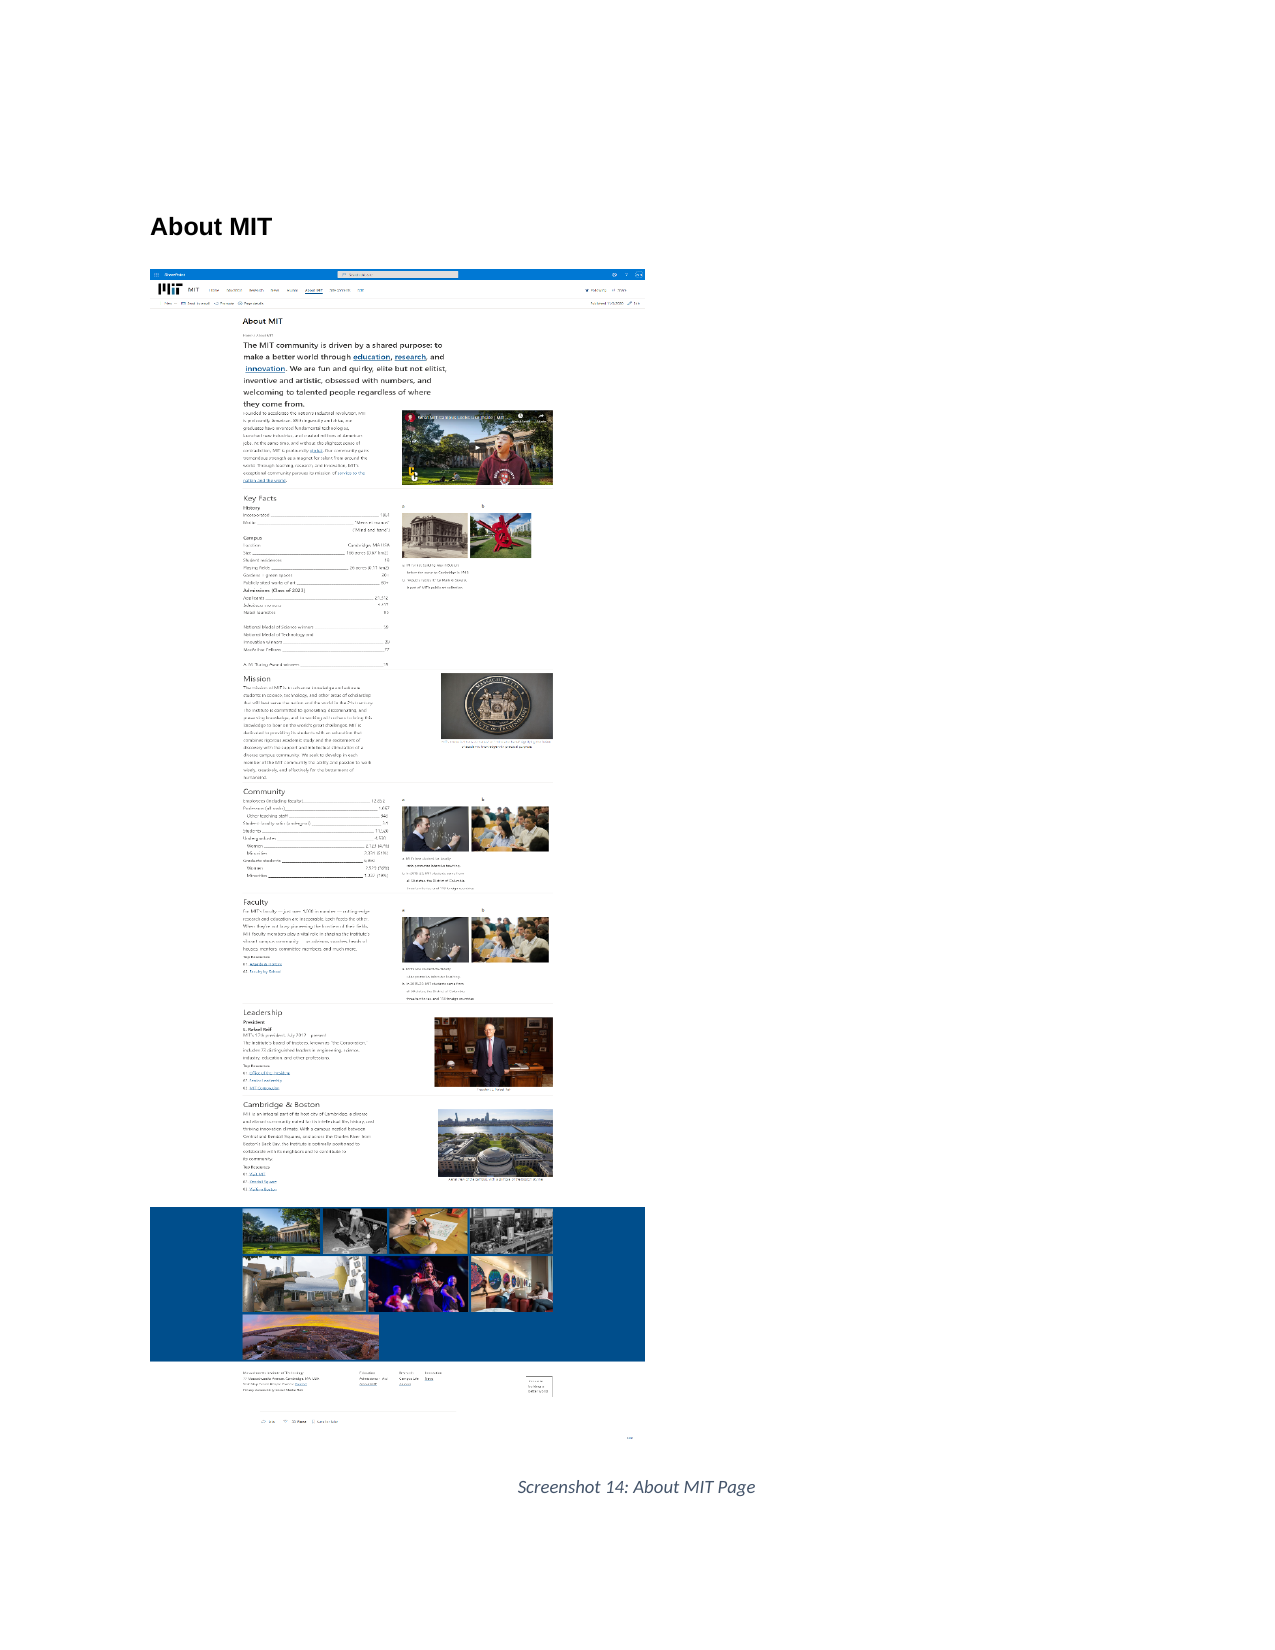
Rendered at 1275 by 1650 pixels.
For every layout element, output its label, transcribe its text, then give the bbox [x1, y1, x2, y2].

picture [150, 269, 645, 1455]
text Screenshot 14: About MIT Page [150, 1475, 1125, 1498]
subtitle About MIT [150, 212, 1125, 240]
